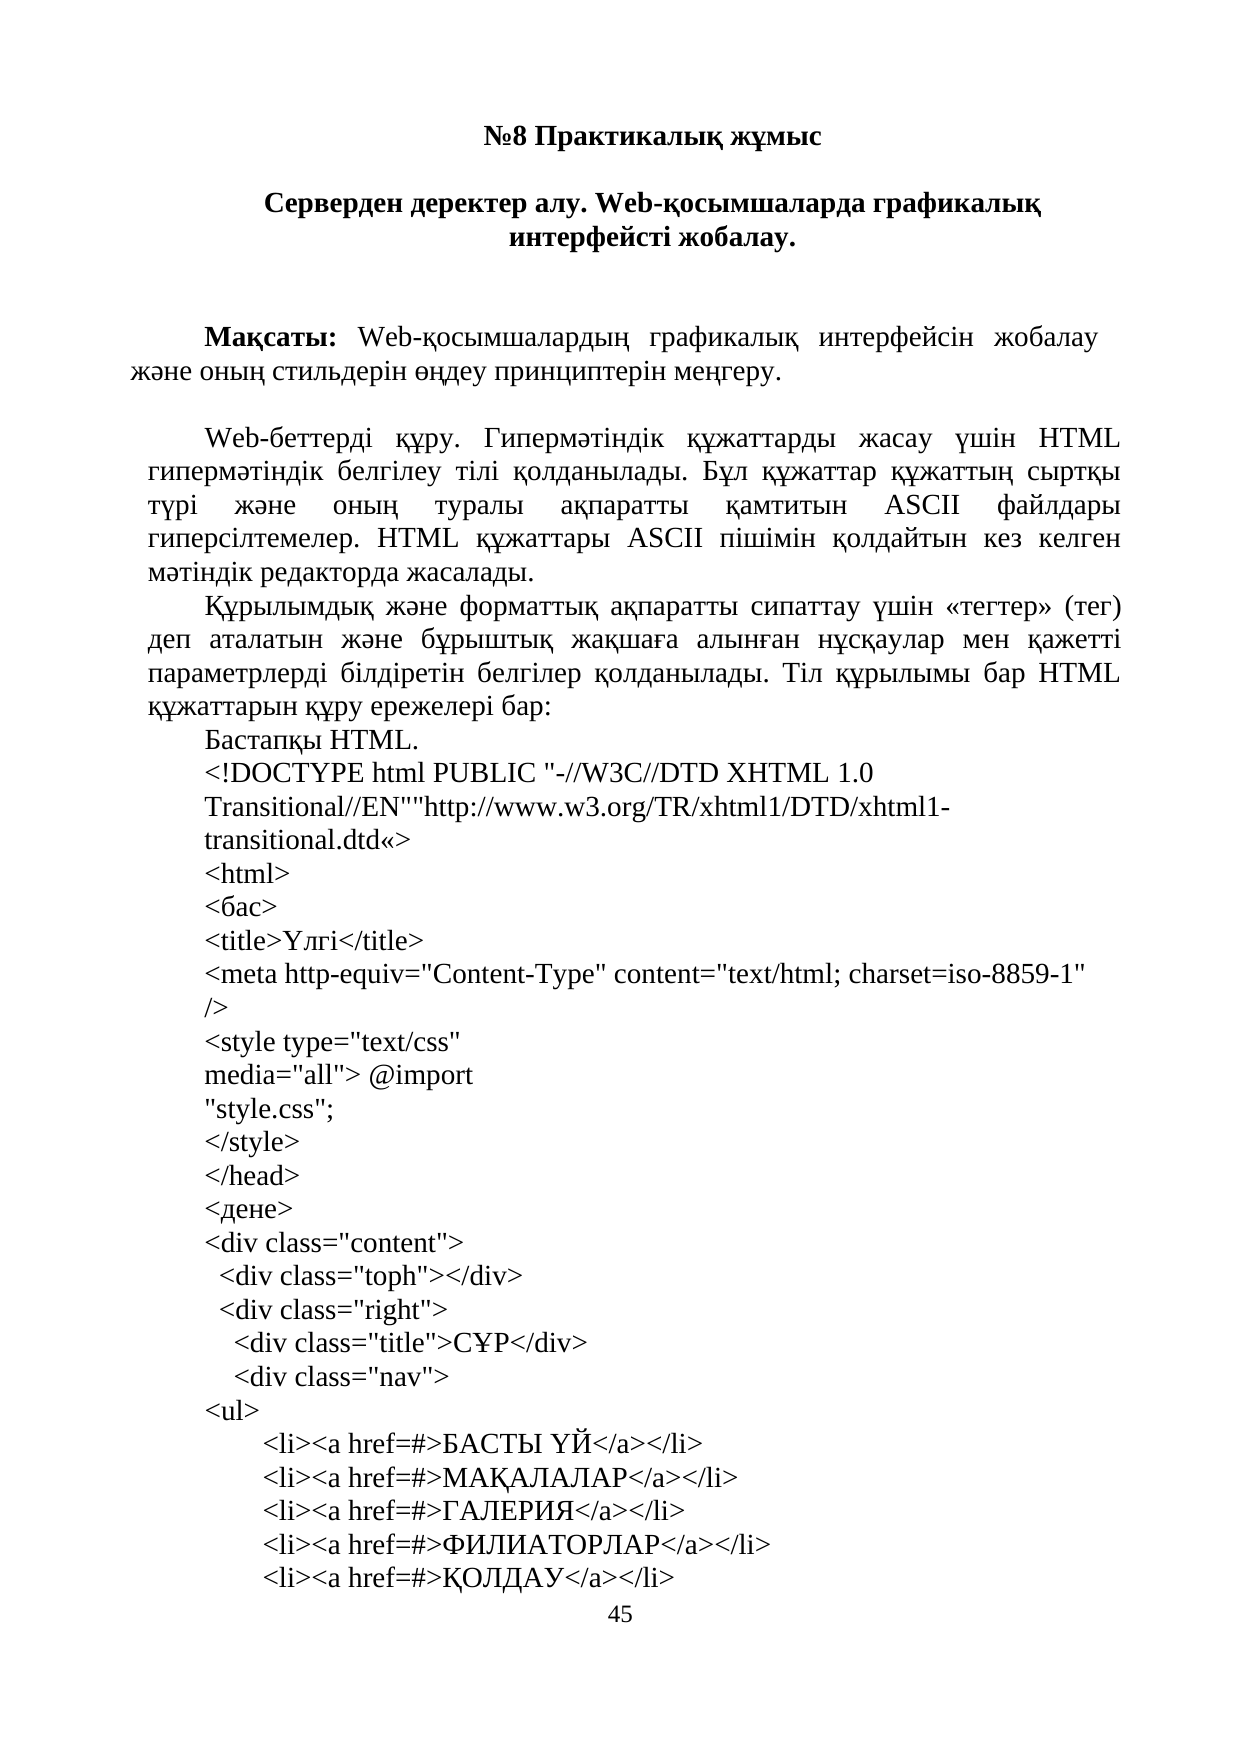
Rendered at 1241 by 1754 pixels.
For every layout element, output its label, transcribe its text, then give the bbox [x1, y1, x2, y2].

text Web-беттерді құру. Гипермәтіндік құжаттарды жасау үшін HTML гипермәтіндік белгілеу тілі қолданылады. Бұл құжаттар құжаттың сыртқы түрі және оның туралы ақпаратты қамтитын ASCII файлдары гиперсілтемелер. HTML құжаттары ASCII пішімін қолдайтын кез келген мәтіндік редакторда жасалады. [148, 420, 1122, 588]
text <li><a href=#>ФИЛИАТОРЛАР</a></li> [262, 1527, 1122, 1560]
text <li><a href=#>ҚОЛДАУ</a></li> [262, 1560, 1122, 1594]
text Құрылымдық және форматтық ақпаратты сипаттау үшін «тегтер» (тег) деп аталатын және бұрыштық жақшаға алынған нұсқаулар мен қажетті параметрлерді білдіретін белгілер қолданылады. Тіл құрылымы бар HTML құжаттарын құру ережелері бар: [148, 588, 1122, 722]
text <бас> [204, 889, 1122, 923]
text <!DOCTYPE html PUBLIC "-//W3C//DTD XHTML 1.0 Transitional//EN""http://www.w3.org/TR/xhtml1/DTD/xhtml1-transitional.dtd«> [204, 755, 1072, 856]
text <meta http-equiv="Content-Type" content="text/html; charset=iso-8859-1" [204, 957, 1122, 990]
text <div class="toph"></div> [219, 1258, 1122, 1292]
text <div class="title">СҰР</div> [233, 1326, 1122, 1359]
text </head> [204, 1158, 1122, 1191]
text <div class="nav"> [233, 1359, 1122, 1393]
text Бастапқы HTML. [204, 722, 1122, 755]
text <дене> [204, 1191, 1122, 1225]
text <li><a href=#>БАСТЫ ҮЙ</a></li> [262, 1426, 1122, 1460]
text <li><a href=#>МАҚАЛАЛАР</a></li> [262, 1460, 1122, 1493]
subtitle №8 Практикалық жұмыс [205, 118, 1099, 152]
text Мақсаты: Web-қосымшалардың графикалық интерфейсін жобалау және оның стильдерін өңдеу принциптерін меңгеру. [130, 319, 1099, 386]
text <style type="text/css" media="all"> @import "style.css"; [204, 1024, 609, 1124]
text <title>Үлгі</title> [204, 923, 1122, 957]
text /> [204, 990, 1122, 1024]
text <html> [204, 856, 1122, 889]
text <div class="content"> [204, 1225, 1122, 1258]
text <div class="right"> [219, 1292, 1122, 1326]
subtitle Серверден деректер алу. Web-қосымшаларда графикалық интерфейсті жобалау. [205, 185, 1099, 252]
text </style> [204, 1124, 1122, 1158]
text <ul> [148, 1393, 1122, 1426]
text <li><a href=#>ГАЛЕРИЯ</a></li> [262, 1493, 1122, 1527]
